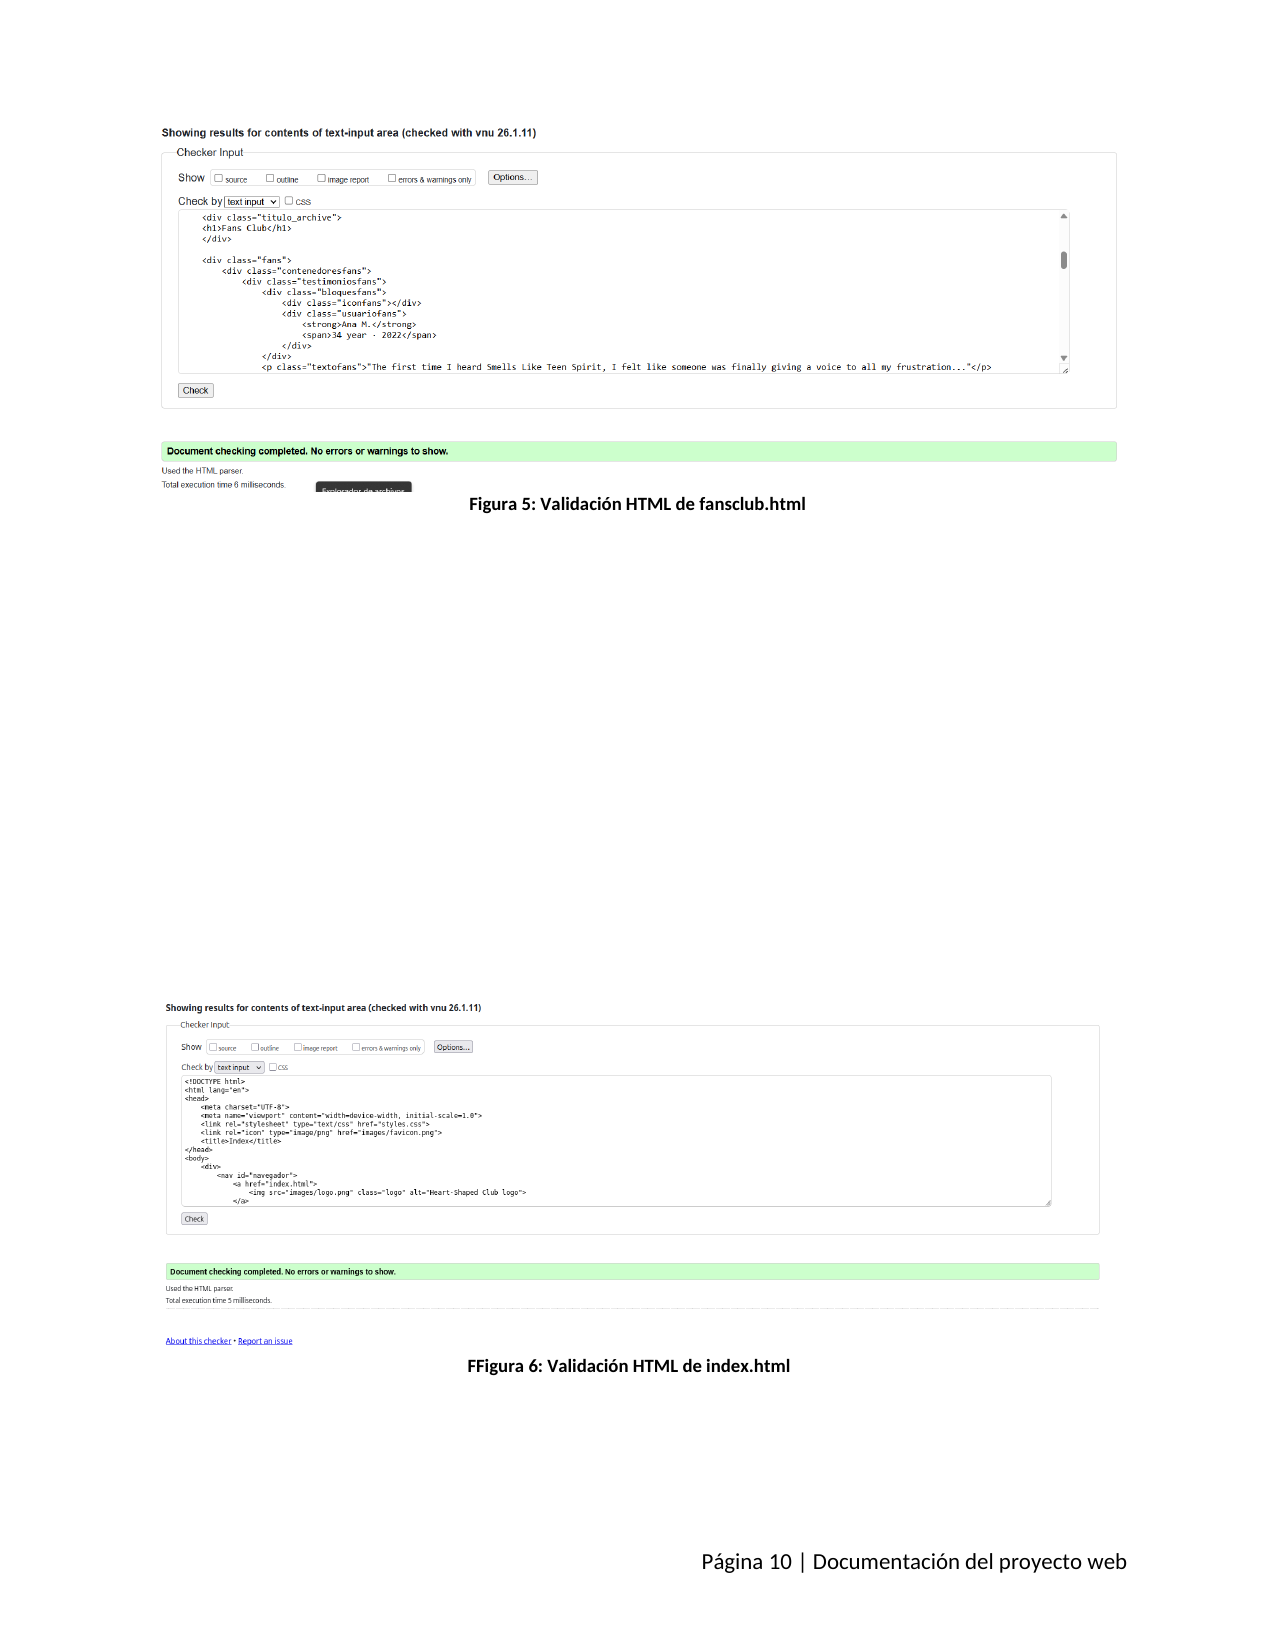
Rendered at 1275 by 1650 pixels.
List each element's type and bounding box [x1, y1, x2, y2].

picture [146, 997, 1112, 1355]
picture [147, 118, 1128, 492]
